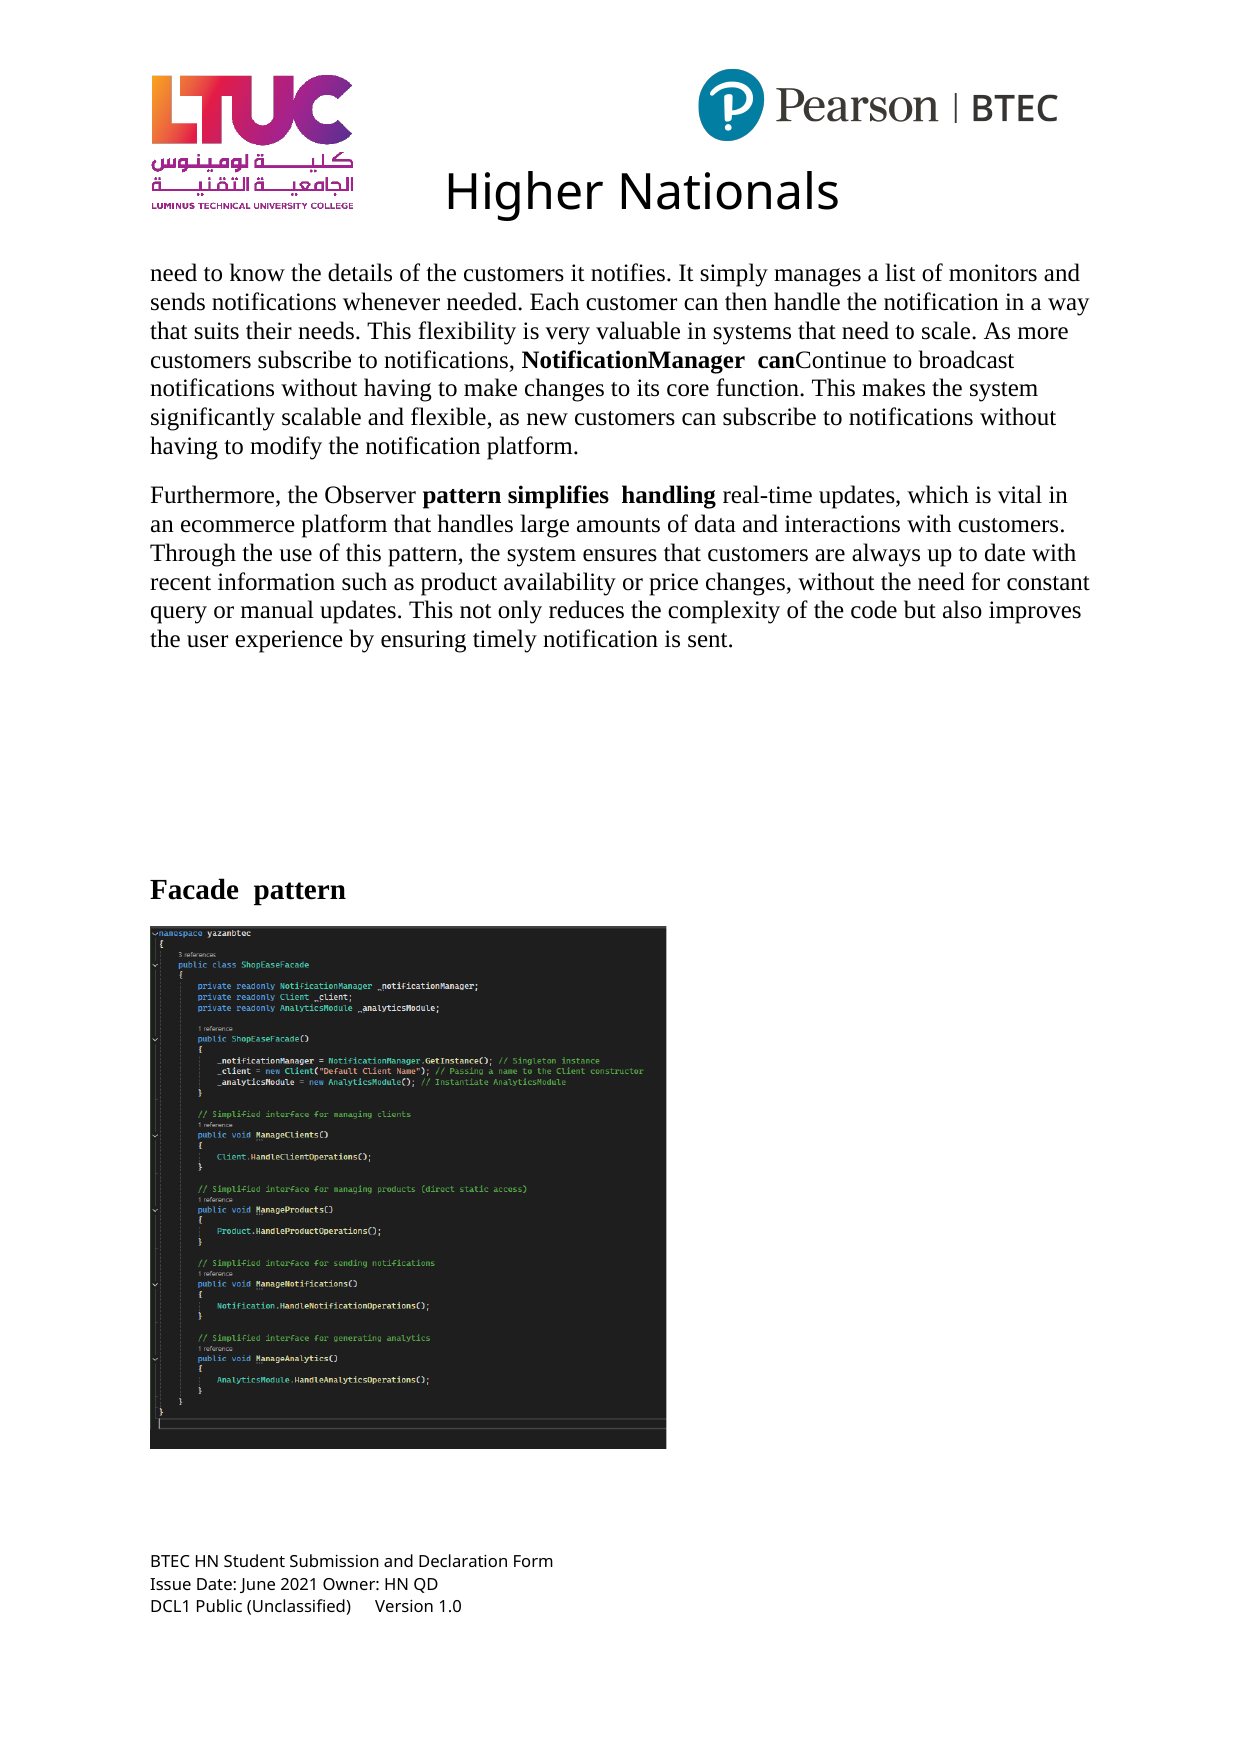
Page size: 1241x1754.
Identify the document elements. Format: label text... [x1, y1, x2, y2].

text Furthermore, the Observer pattern simplifies handling real-time updates, which is vital in an ecommerce platform that handles large amounts of data and interactions with customers. Through the use of this pattern, the system ensures that customers are always up to date with recent information such as product availability or price changes, without the need for constant query or manual updates. This not only reduces the complexity of the code but also improves the user experience by ensuring timely notification is sent. [150, 481, 1090, 653]
picture [150, 926, 667, 1449]
picture [150, 73, 354, 210]
picture [690, 61, 1069, 146]
text Facade pattern [150, 872, 1090, 906]
